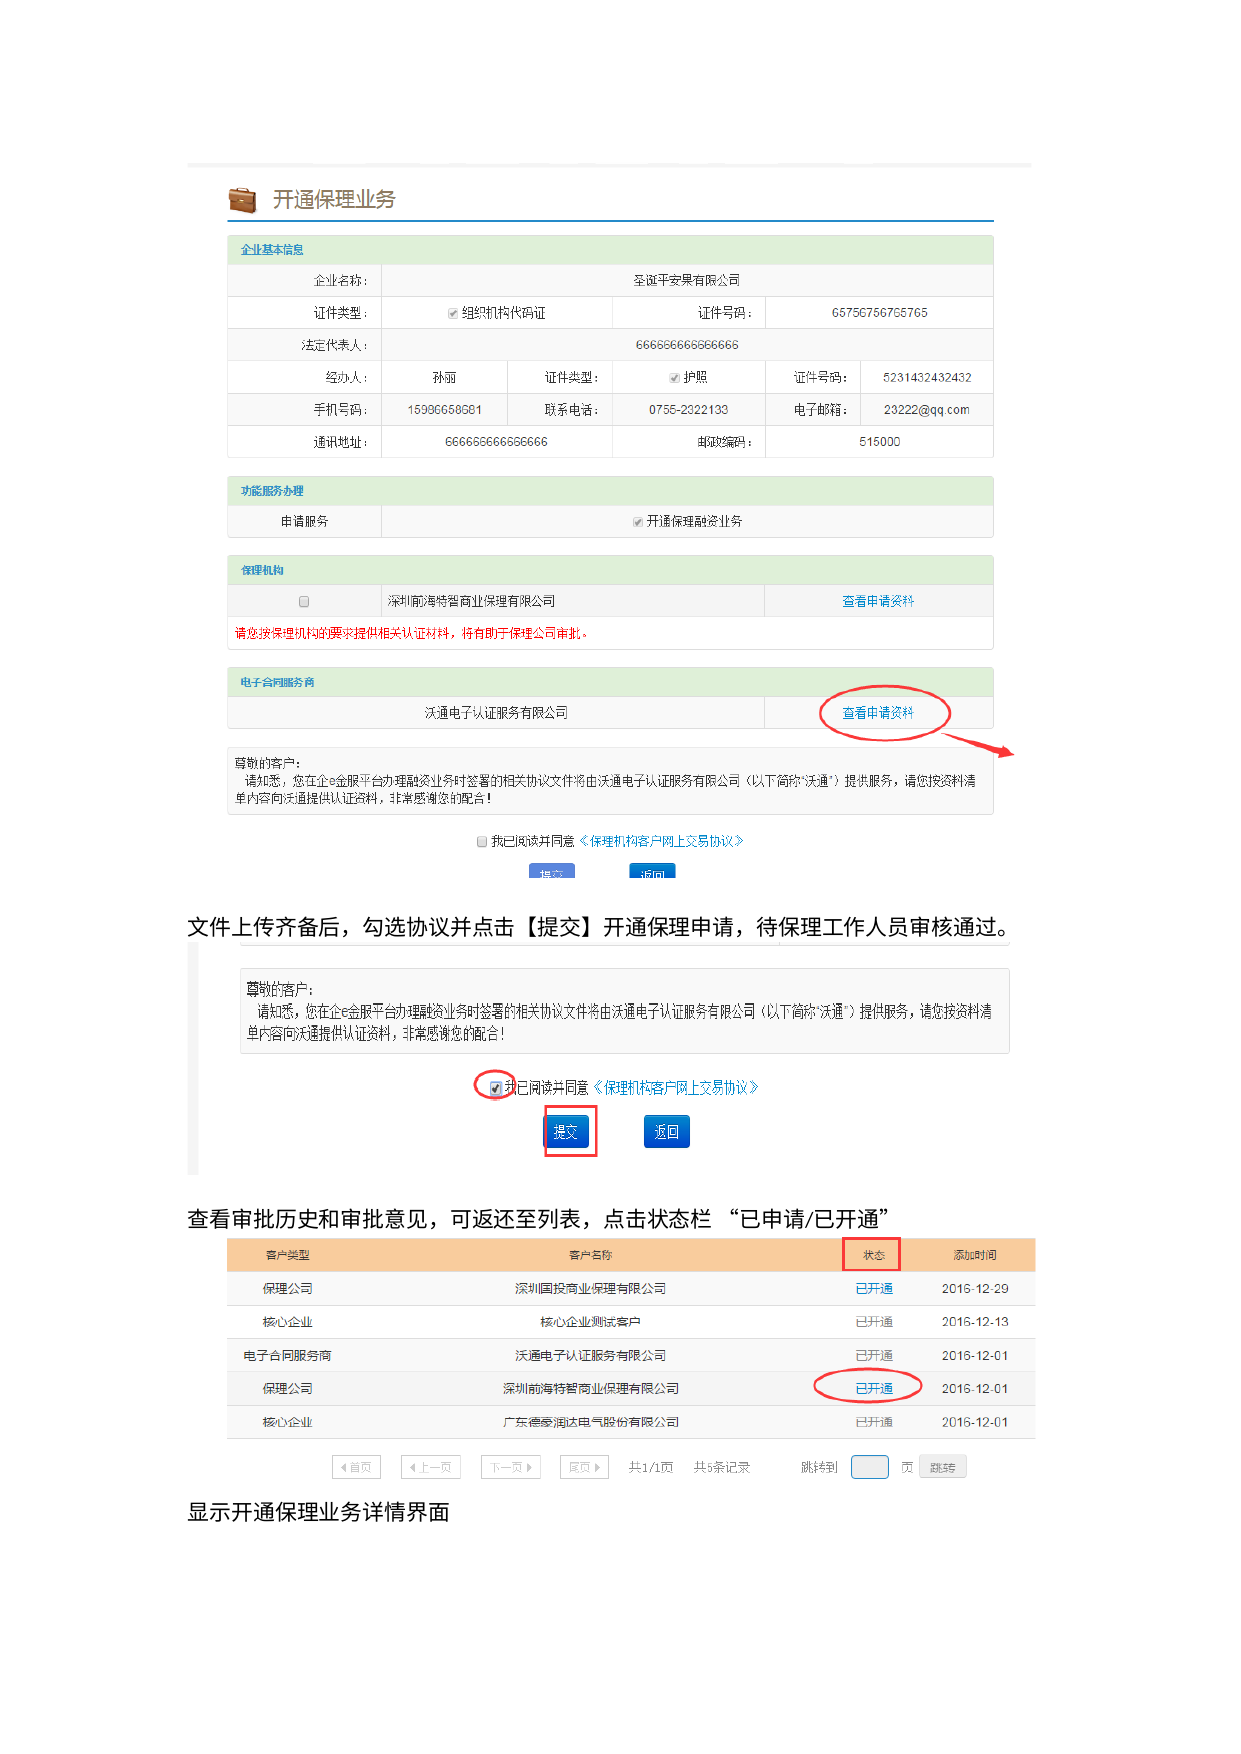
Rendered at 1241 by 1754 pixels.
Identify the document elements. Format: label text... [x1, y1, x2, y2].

picture [187, 1234, 1053, 1491]
text 查看审批历史和审批意见，可返还至列表，点击状态栏 “已申请/已开通” [187, 1202, 1053, 1234]
text 显示开通保理业务详情界面 [187, 1494, 1053, 1527]
text 文件上传齐备后，勾选协议并点击【提交】开通保理申请，待保理工作人员审核通过。 [187, 909, 1053, 942]
picture [187, 162, 1032, 878]
picture [187, 942, 1050, 1175]
